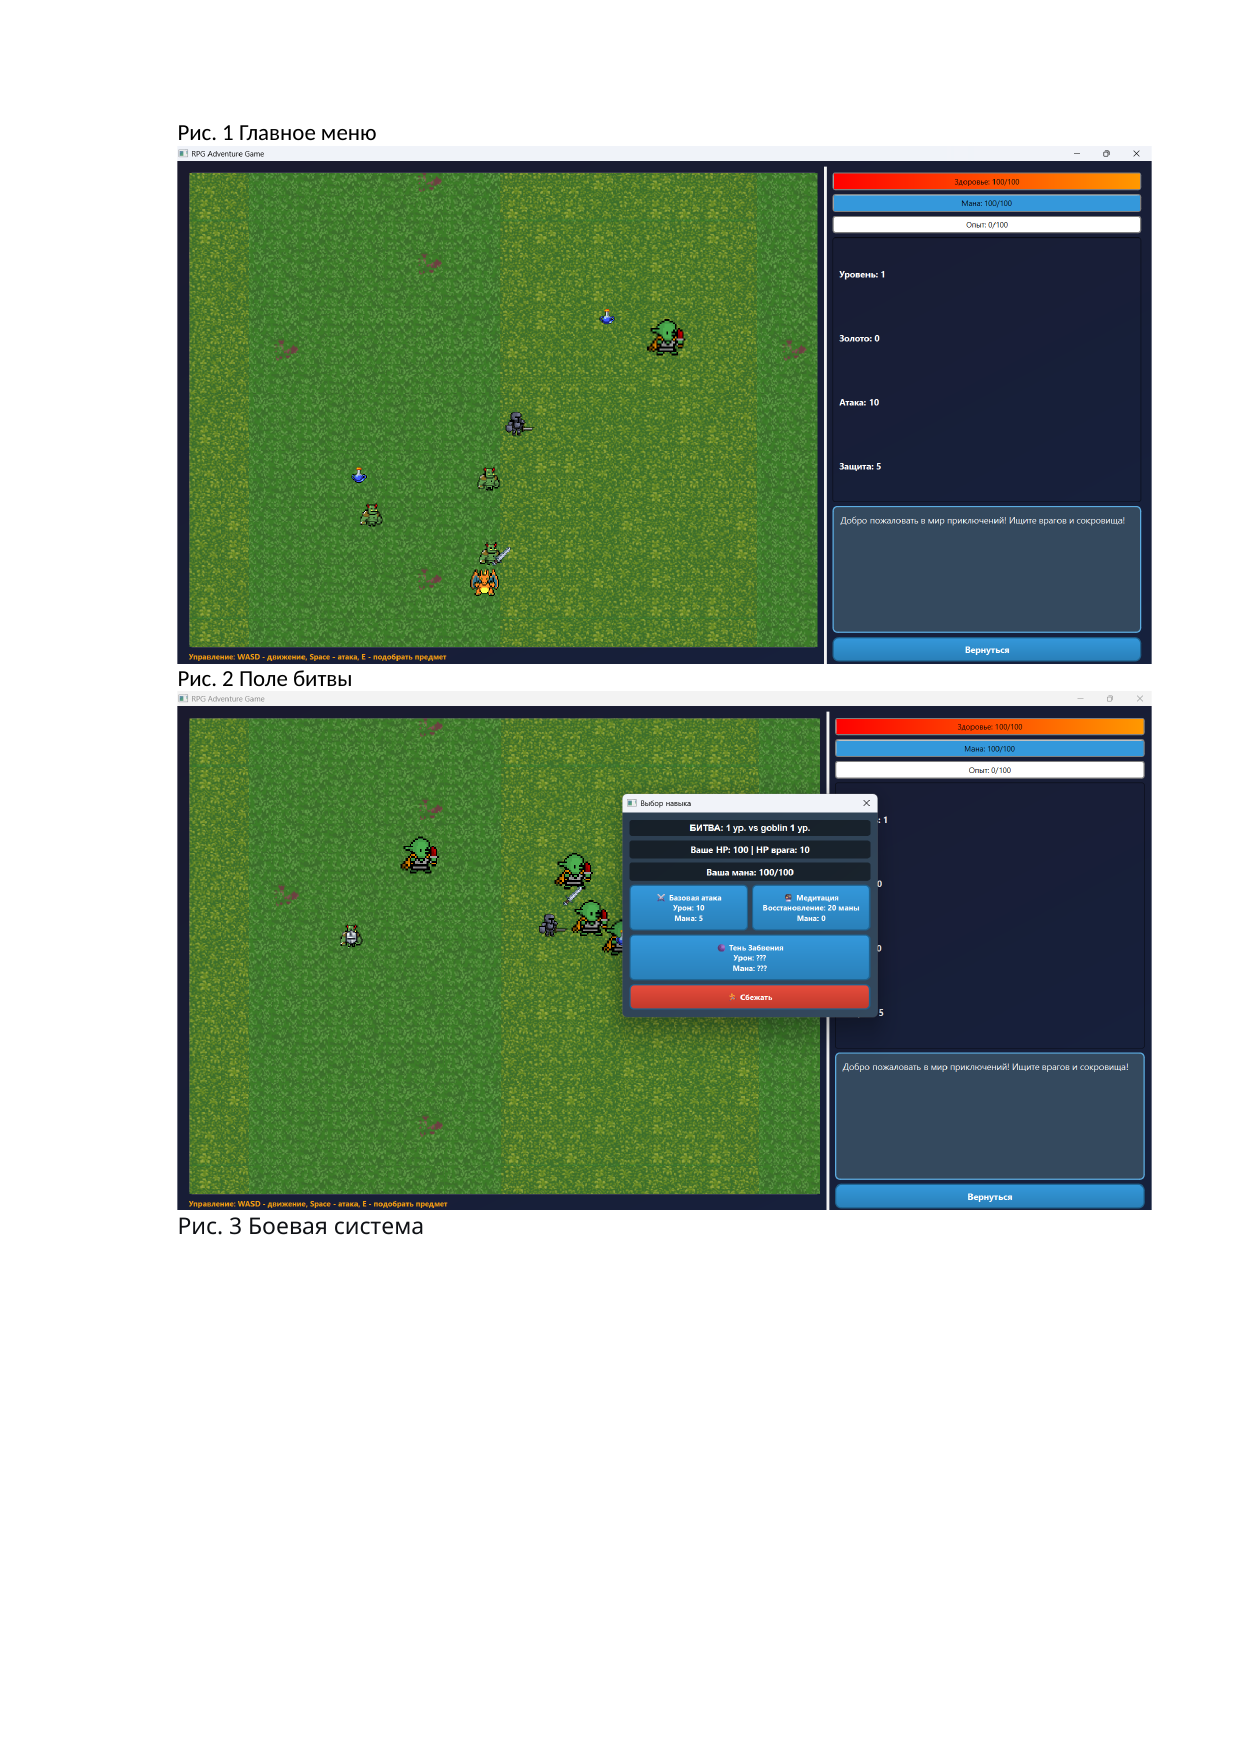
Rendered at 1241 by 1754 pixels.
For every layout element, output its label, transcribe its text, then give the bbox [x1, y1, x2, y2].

picture [177, 691, 1152, 1210]
picture [177, 146, 1152, 664]
text Рис. 1 Главное меню [177, 118, 1152, 146]
text Рис. 3 Боевая система [177, 1210, 1152, 1241]
text Рис. 2 Поле битвы [177, 664, 1152, 691]
